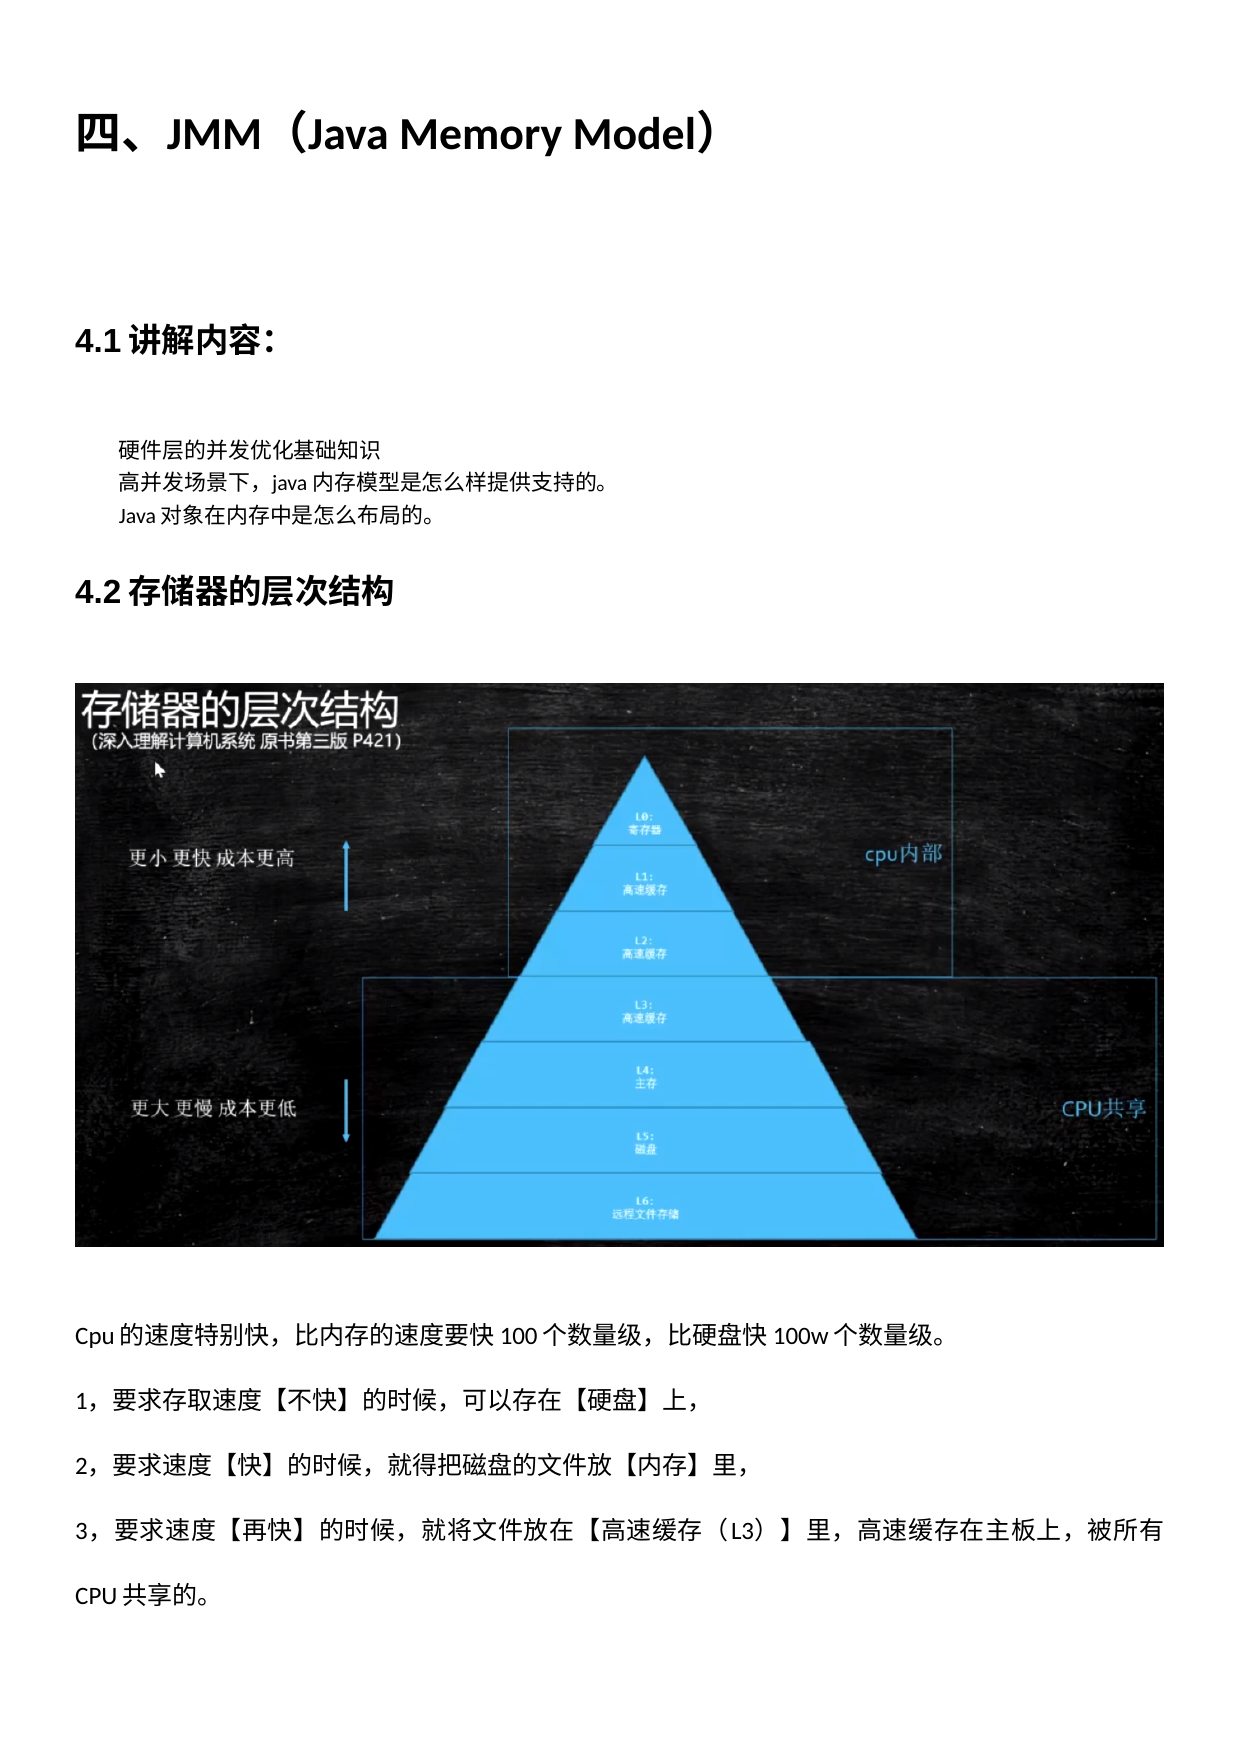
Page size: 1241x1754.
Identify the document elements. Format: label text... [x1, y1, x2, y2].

picture [75, 683, 1164, 1247]
text Cpu的速度特别快，比内存的速度要快100个数量级，比硬盘快100w个数量级。 [75, 1301, 1165, 1366]
subtitle 4.1讲解内容： [75, 305, 1165, 370]
text 硬件层的并发优化基础知识 [75, 432, 1165, 465]
text 1，要求存取速度【不快】的时候，可以存在【硬盘】上， [75, 1366, 1165, 1431]
subtitle 4.2存储器的层次结构 [75, 557, 1165, 622]
text Java对象在内存中是怎么布局的。 [75, 497, 1165, 530]
text 高并发场景下，java 内存模型是怎么样提供支持的。 [75, 465, 1165, 497]
text 3，要求速度【再快】的时候，就将文件放在【高速缓存（L3）】里，高速缓存在主板上，被所有CPU共享的。 [75, 1496, 1165, 1626]
subtitle 四、JMM（Java Memory Model） [75, 81, 1165, 178]
text 2，要求速度【快】的时候，就得把磁盘的文件放【内存】里， [75, 1431, 1165, 1496]
